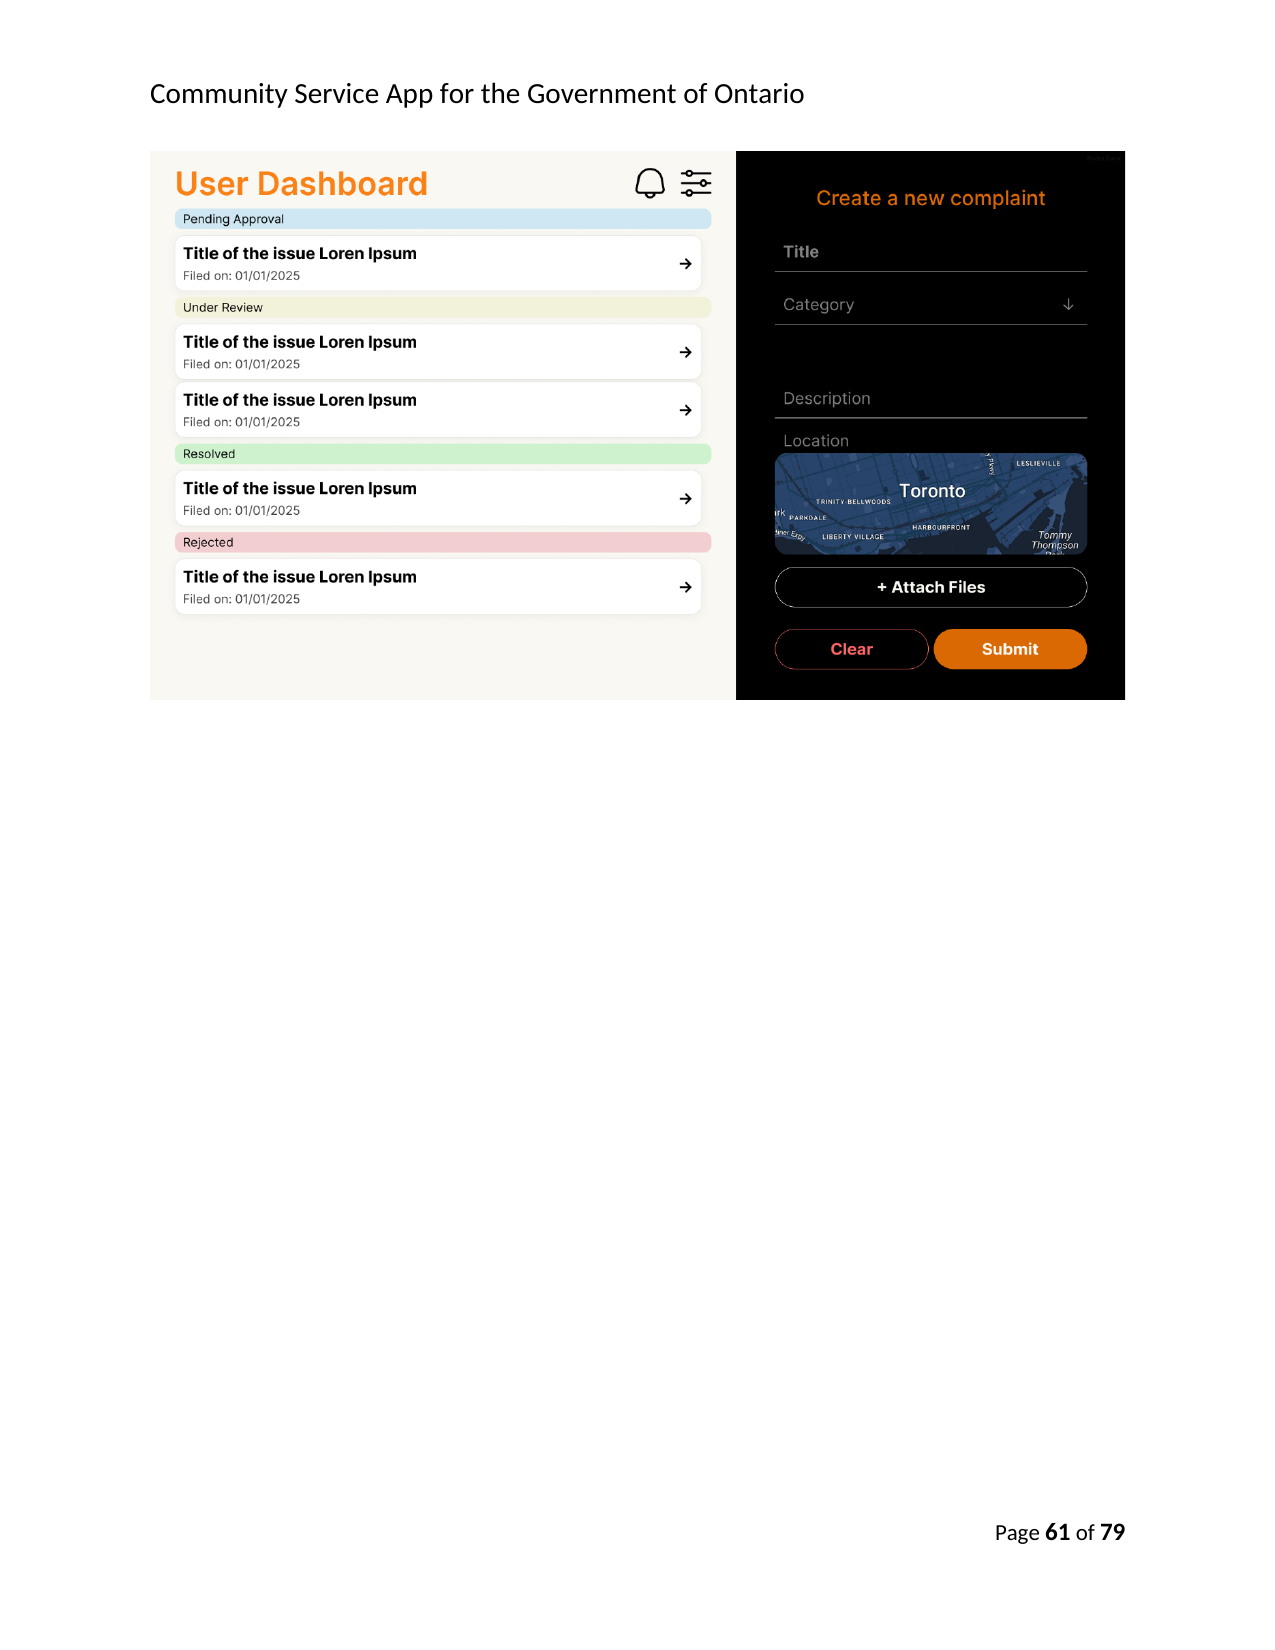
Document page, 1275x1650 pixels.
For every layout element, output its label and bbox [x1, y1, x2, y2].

picture [150, 151, 1125, 700]
